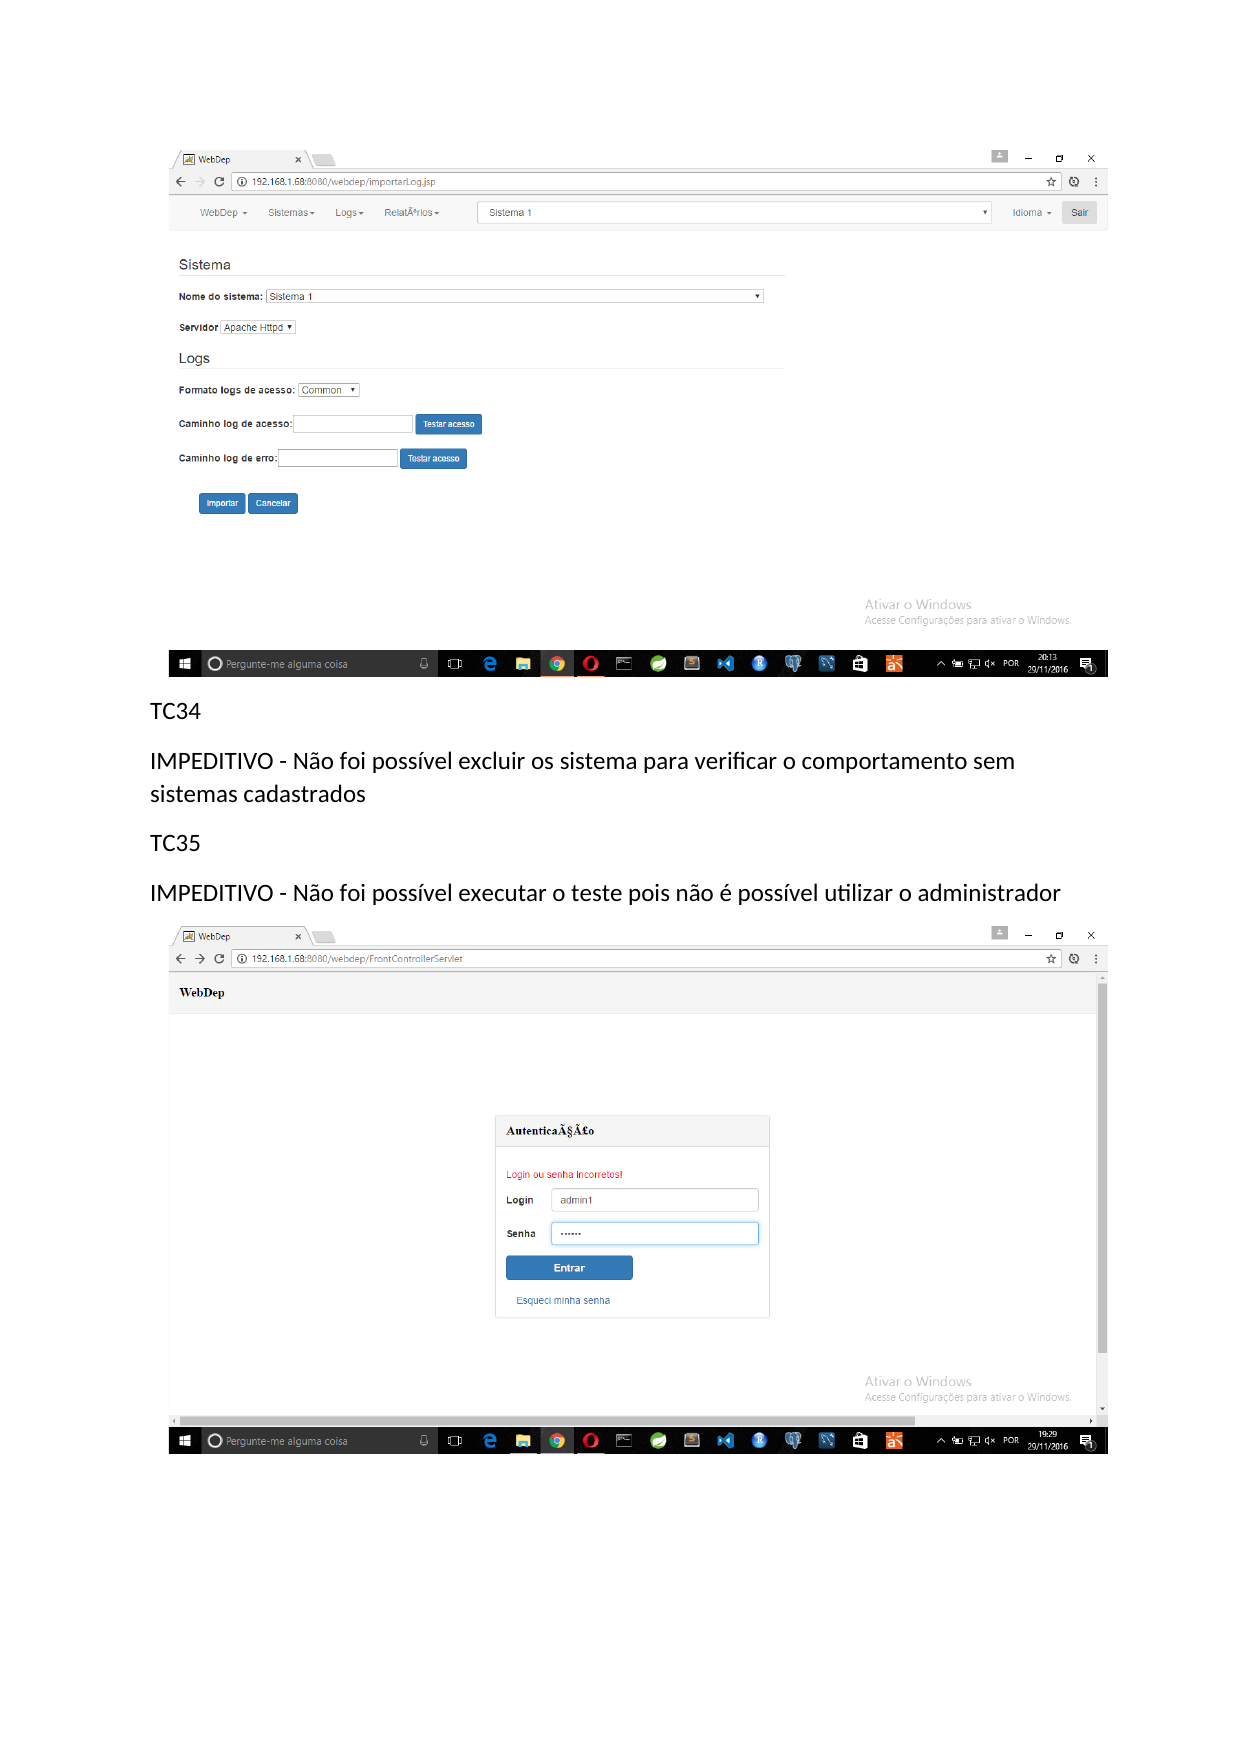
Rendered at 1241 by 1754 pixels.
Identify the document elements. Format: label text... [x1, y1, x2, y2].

text IMPEDITIVO - Não foi possível executar o teste pois não é possível utilizar o administrador [150, 877, 1090, 908]
text IMPEDITIVO - Não foi possível excluir os sistema para verificar o comportamento sem sistemas cadastrados [150, 745, 1090, 808]
text TC35 [150, 827, 1090, 858]
text TC34 [150, 695, 1090, 726]
